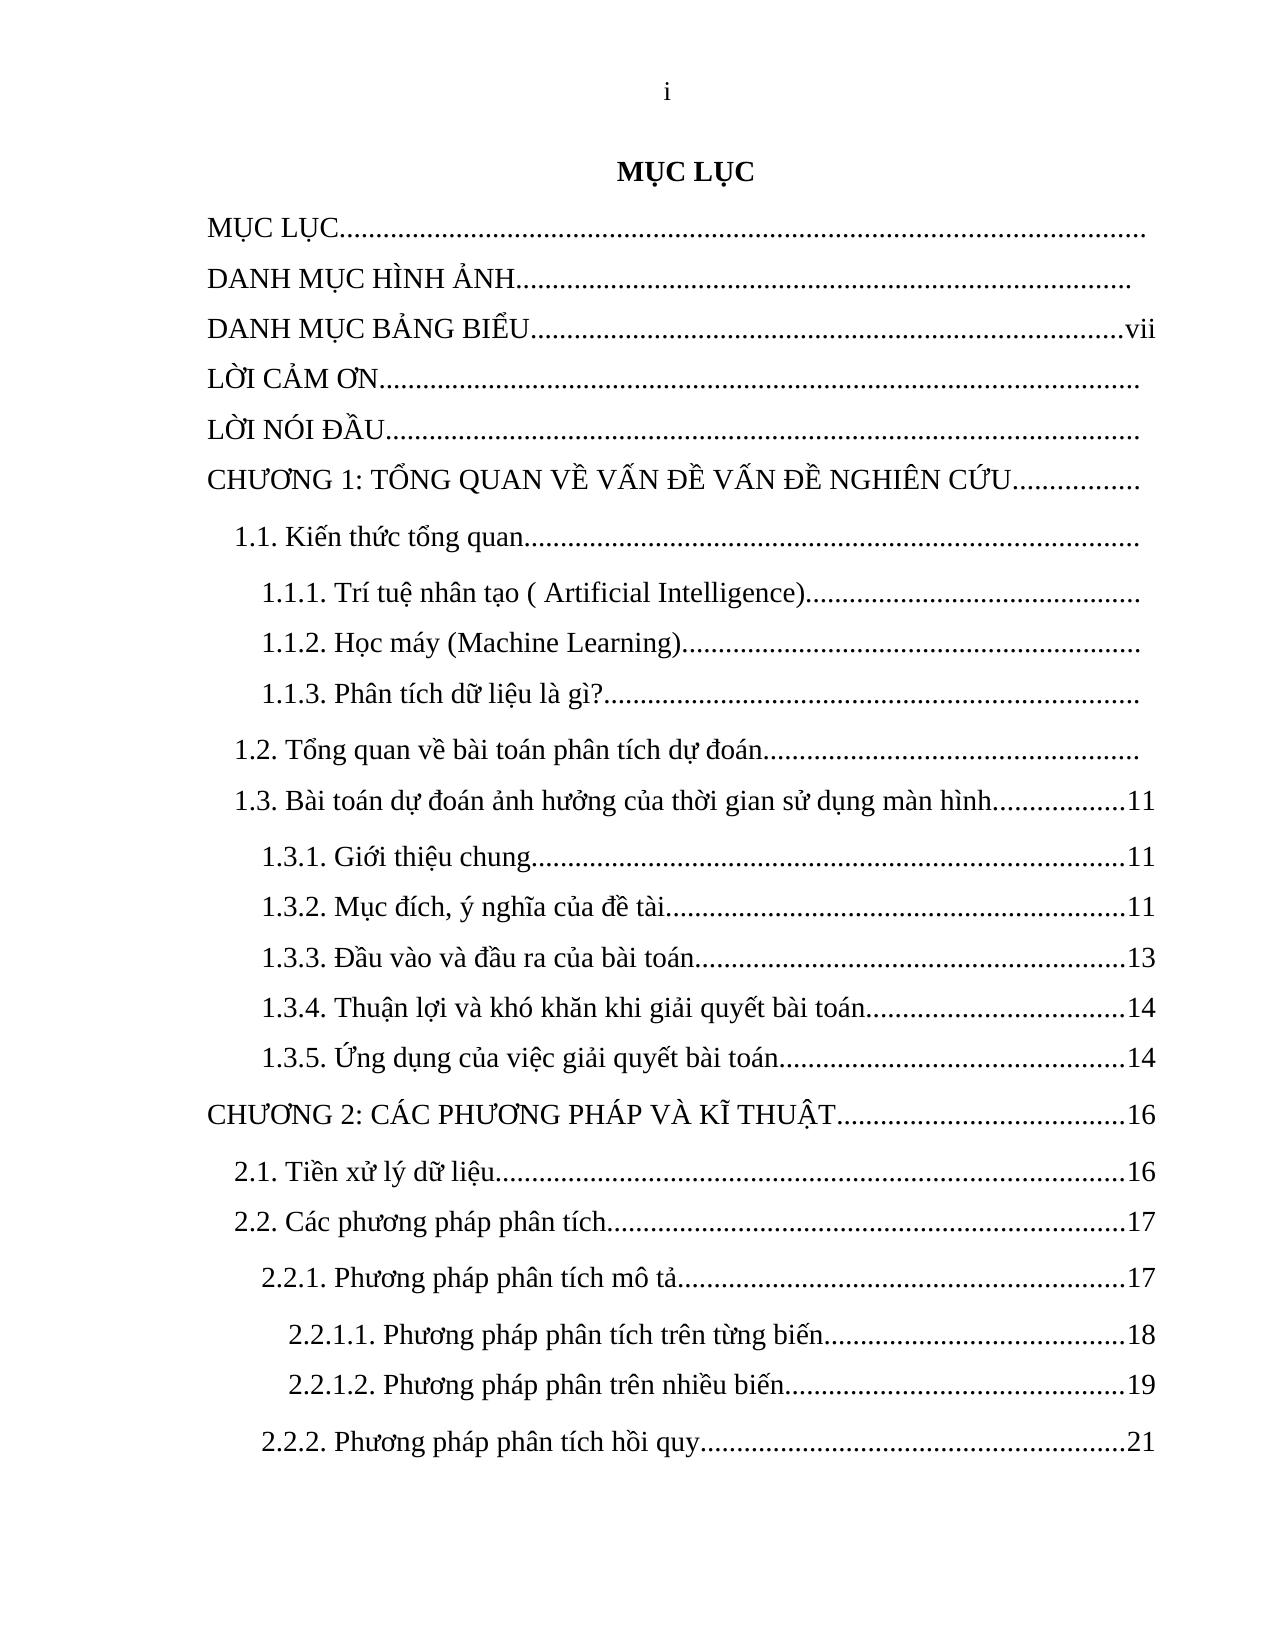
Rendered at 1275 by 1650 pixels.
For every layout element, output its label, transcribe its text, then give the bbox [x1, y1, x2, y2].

text 2.2. Các phương pháp phân tích 17 [234, 1204, 1127, 1237]
text 1.1.2. Học máy (Machine Learning) 6 [261, 626, 1127, 659]
text 1.3.5. Ứng dụng của việc giải quyết bài toán 14 [261, 1041, 1127, 1074]
text 2.2.1.2. Phương pháp phân trên nhiều biến 19 [288, 1367, 1127, 1401]
text CHƯƠNG 1: TỔNG QUAN VỀ VẤN ĐỀ VẤN ĐỀ NGHIÊN CỨU 4 [207, 462, 1127, 496]
text LỜI NÓI ĐẦU 2 [207, 412, 1127, 445]
text DANH MỤC BẢNG BIỂU vii [207, 311, 1127, 345]
text 1.3.3. Đầu vào và đầu ra của bài toán 13 [261, 940, 1127, 973]
text LỜI CẢM ƠN 1 [207, 361, 1127, 395]
text 1.1.1. Trí tuệ nhân tạo ( Artificial Intelligence) 4 [261, 575, 1127, 609]
text 1.3.4. Thuận lợi và khó khăn khi giải quyết bài toán 14 [261, 990, 1127, 1024]
text CHƯƠNG 2: CÁC PHƯƠNG PHÁP VÀ KĨ THUẬT 16 [207, 1097, 1127, 1131]
text 1.1. Kiến thức tổng quan 4 [234, 519, 1127, 552]
text 2.2.1.1. Phương pháp phân tích trên từng biến 18 [288, 1317, 1127, 1351]
text 2.1. Tiền xử lý dữ liệu 16 [234, 1154, 1127, 1187]
text MỤC LỤC i [207, 211, 1127, 244]
text 1.3.1. Giới thiệu chung 11 [261, 839, 1127, 873]
subtitle MỤC LỤC [244, 154, 1127, 187]
text 2.2.1. Phương pháp phân tích mô tả 17 [261, 1261, 1127, 1294]
text 1.1.3. Phân tích dữ liệu là gì? 8 [261, 676, 1127, 709]
text 1.2. Tổng quan về bài toán phân tích dự đoán 9 [234, 732, 1127, 766]
text 1.3. Bài toán dự đoán ảnh hưởng của thời gian sử dụng màn hình 11 [234, 783, 1127, 816]
text DANH MỤC HÌNH ẢNH iv [207, 261, 1127, 294]
text 1.3.2. Mục đích, ý nghĩa của đề tài 11 [261, 889, 1127, 923]
text 2.2.2. Phương pháp phân tích hồi quy 21 [261, 1424, 1127, 1457]
